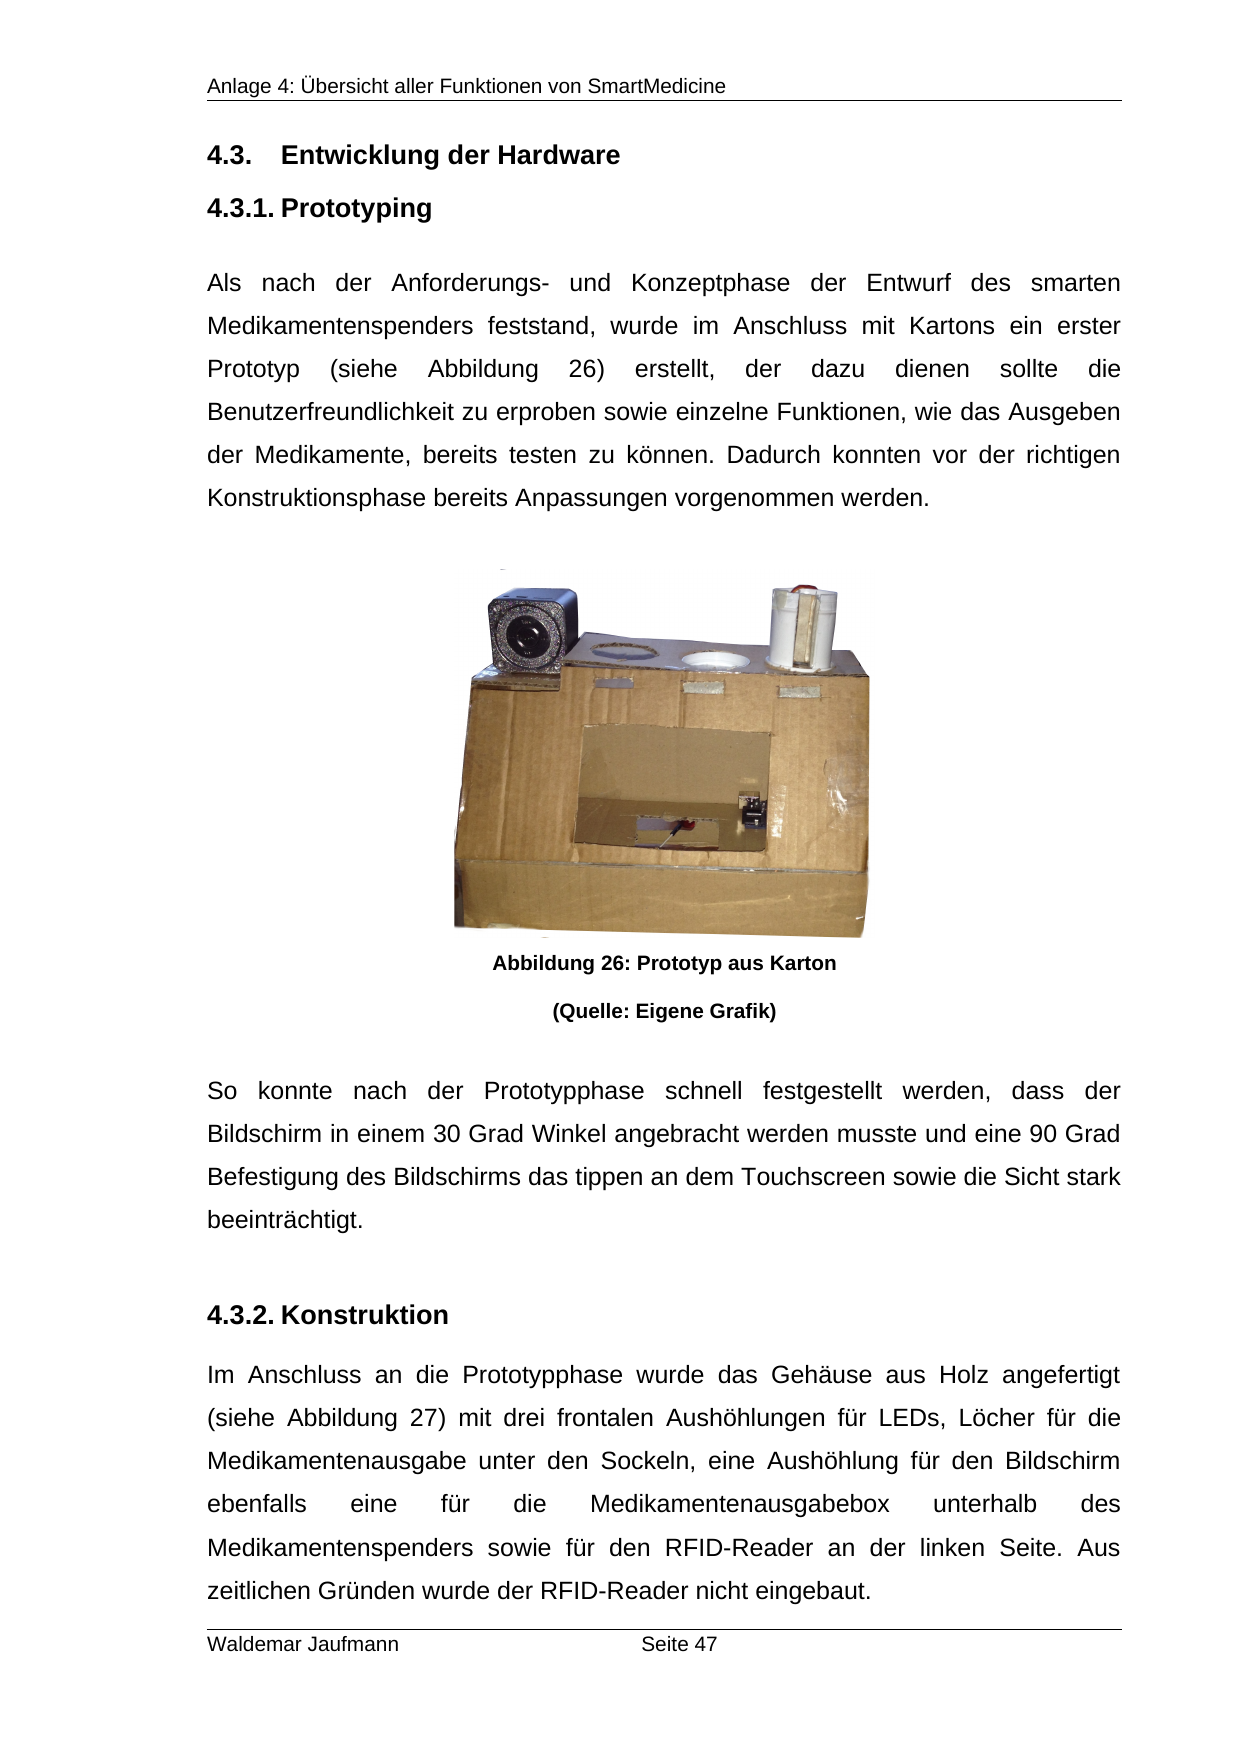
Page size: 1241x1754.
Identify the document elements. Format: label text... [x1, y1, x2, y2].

subtitle Prototyping [207, 191, 1122, 224]
subtitle Konstruktion [207, 1298, 1122, 1331]
text Abbildung 26: Prototyp aus Karton [207, 950, 1122, 974]
text Im Anschluss an die Prototypphase wurde das Gehäuse aus Holz angefertigt (siehe Abbildung 27) mit drei frontalen Aushöhlungen für LEDs, Löcher für die Medikamentenausgabe unter den Sockeln, eine Aushöhlung für den Bildschirm ebenfalls eine für die Medikamentenausgabebox unterhalb des Medikamentenspenders sowie für den RFID-Reader an der linken Seite. Aus zeitlichen Gründen wurde der RFID-Reader nicht eingebaut. [207, 1360, 1122, 1604]
subtitle Entwicklung der Hardware [207, 139, 1122, 170]
text Als nach der Anforderungs- und Konzeptphase der Entwurf des smarten Medikamentenspenders feststand, wurde im Anschluss mit Kartons ein erster Prototyp (siehe Abbildung 26) erstellt, der dazu dienen sollte die Benutzerfreundlichkeit zu erproben sowie einzelne Funktionen, wie das Ausgeben der Medikamente, bereits testen zu können. Dadurch konnten vor der richtigen Konstruktionsphase bereits Anpassungen vorgenommen werden. [207, 267, 1122, 512]
text (Quelle: Eigene Grafik) [207, 999, 1122, 1023]
text So konnte nach der Prototypphase schnell festgestellt werden, dass der Bildschirm in einem 30 Grad Winkel angebracht werden musste und eine 90 Grad Befestigung des Bildschirms das tippen an dem Touchscreen sowie die Sicht stark beeinträchtigt. [207, 1076, 1122, 1234]
picture [454, 569, 875, 938]
